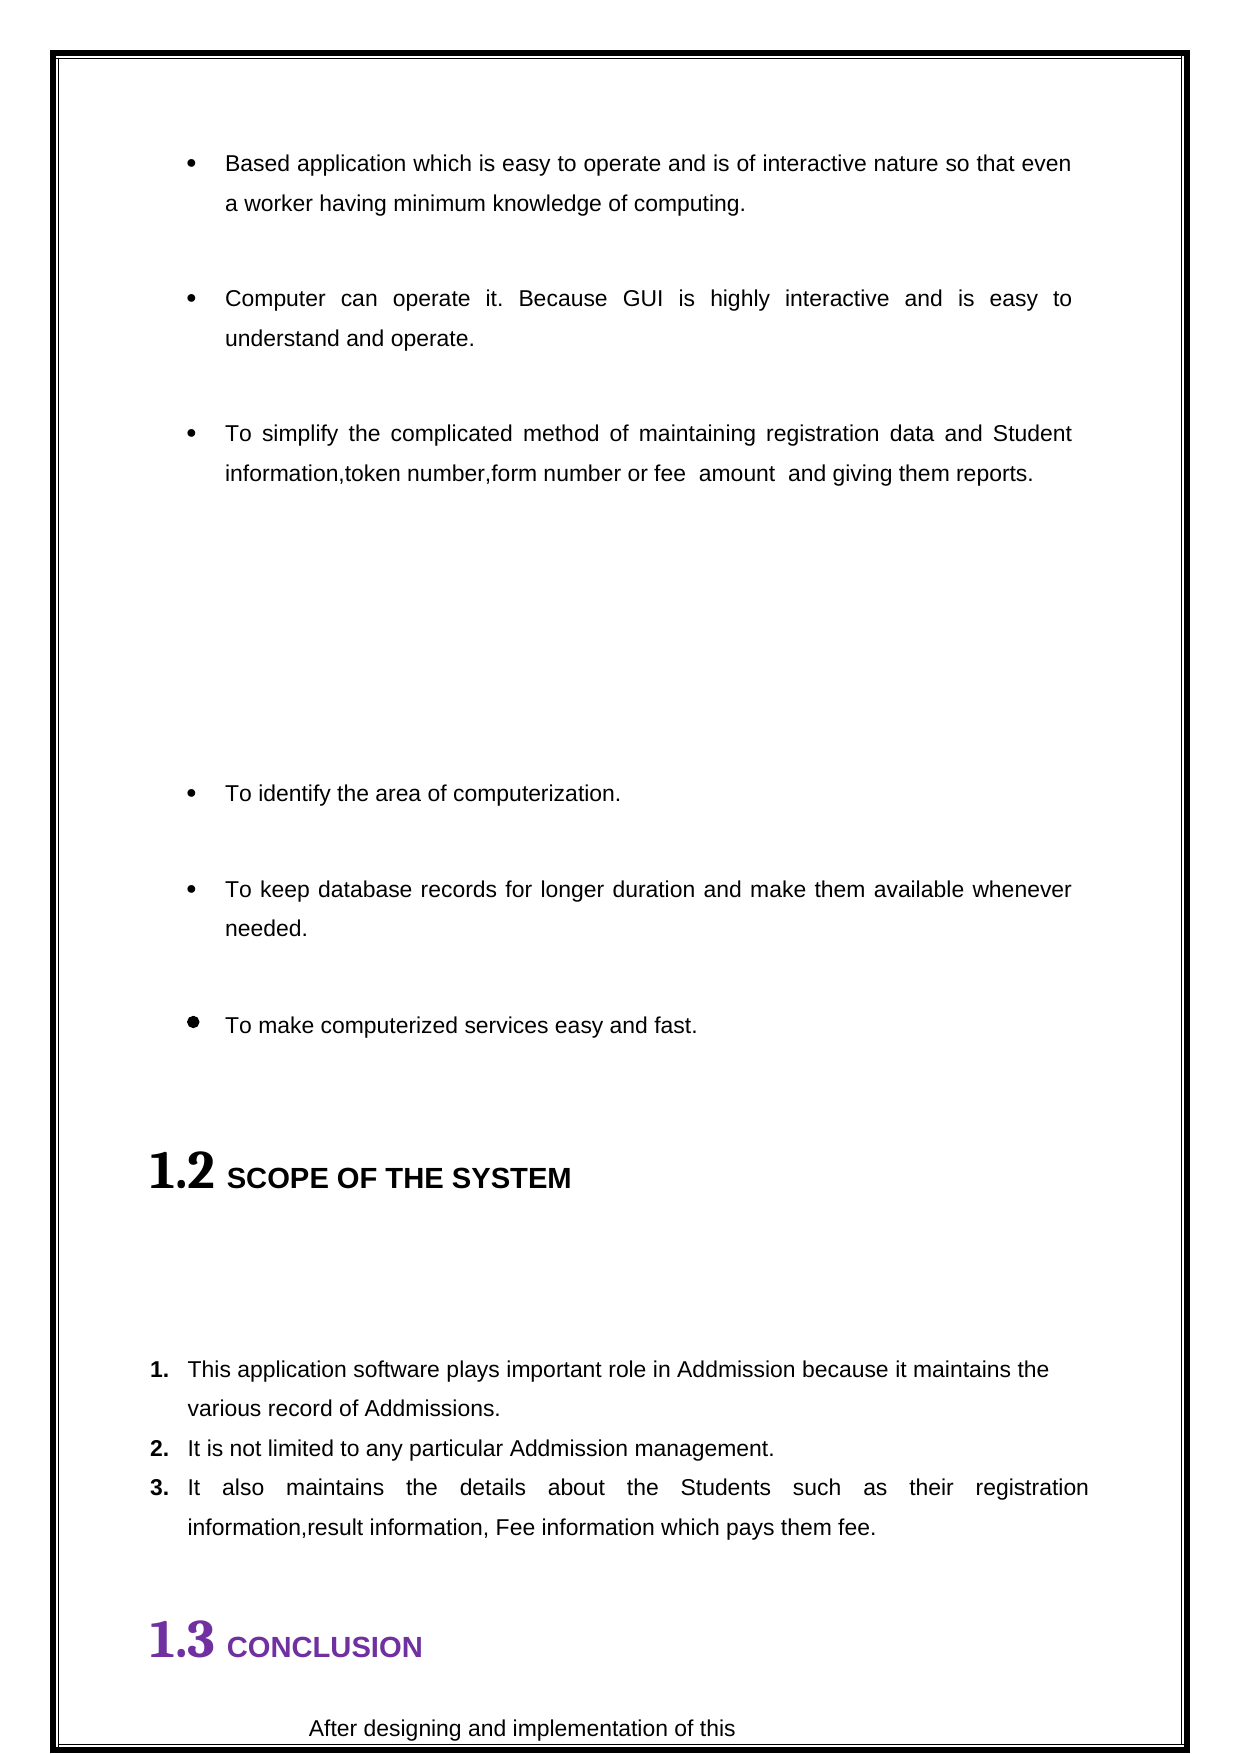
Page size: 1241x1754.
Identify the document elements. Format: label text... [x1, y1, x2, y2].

list Computer can operate it. Because GUI is highly interactive and is easy to understand and operate. [187, 285, 1072, 351]
list To simplify the complicated method of maintaining registration data and Student information,token number,form number or fee amount and giving them reports. [187, 420, 1072, 486]
list To make computerized services easy and fast. [187, 1011, 1090, 1041]
list To keep database records for longer duration and make them available whenever needed. [187, 876, 1072, 941]
text 1.2 SCOPE OF THE SYSTEM [150, 1140, 1090, 1202]
text After designing and implementation of this [225, 1715, 1090, 1741]
list This application software plays important role in Addmission because it maintains the various record of Addmissions. [150, 1356, 1050, 1421]
list Based application which is easy to operate and is of interactive nature so that even a worker having minimum knowledge of computing. [187, 150, 1072, 216]
list It also maintains the details about the Students such as their registration information,result information, Fee information which pays them fee. [150, 1474, 1090, 1540]
list To identify the area of computerization. [187, 780, 1090, 806]
text 1.3 CONCLUSION [150, 1609, 1090, 1671]
list It is not limited to any particular Addmission management. [150, 1434, 1090, 1461]
